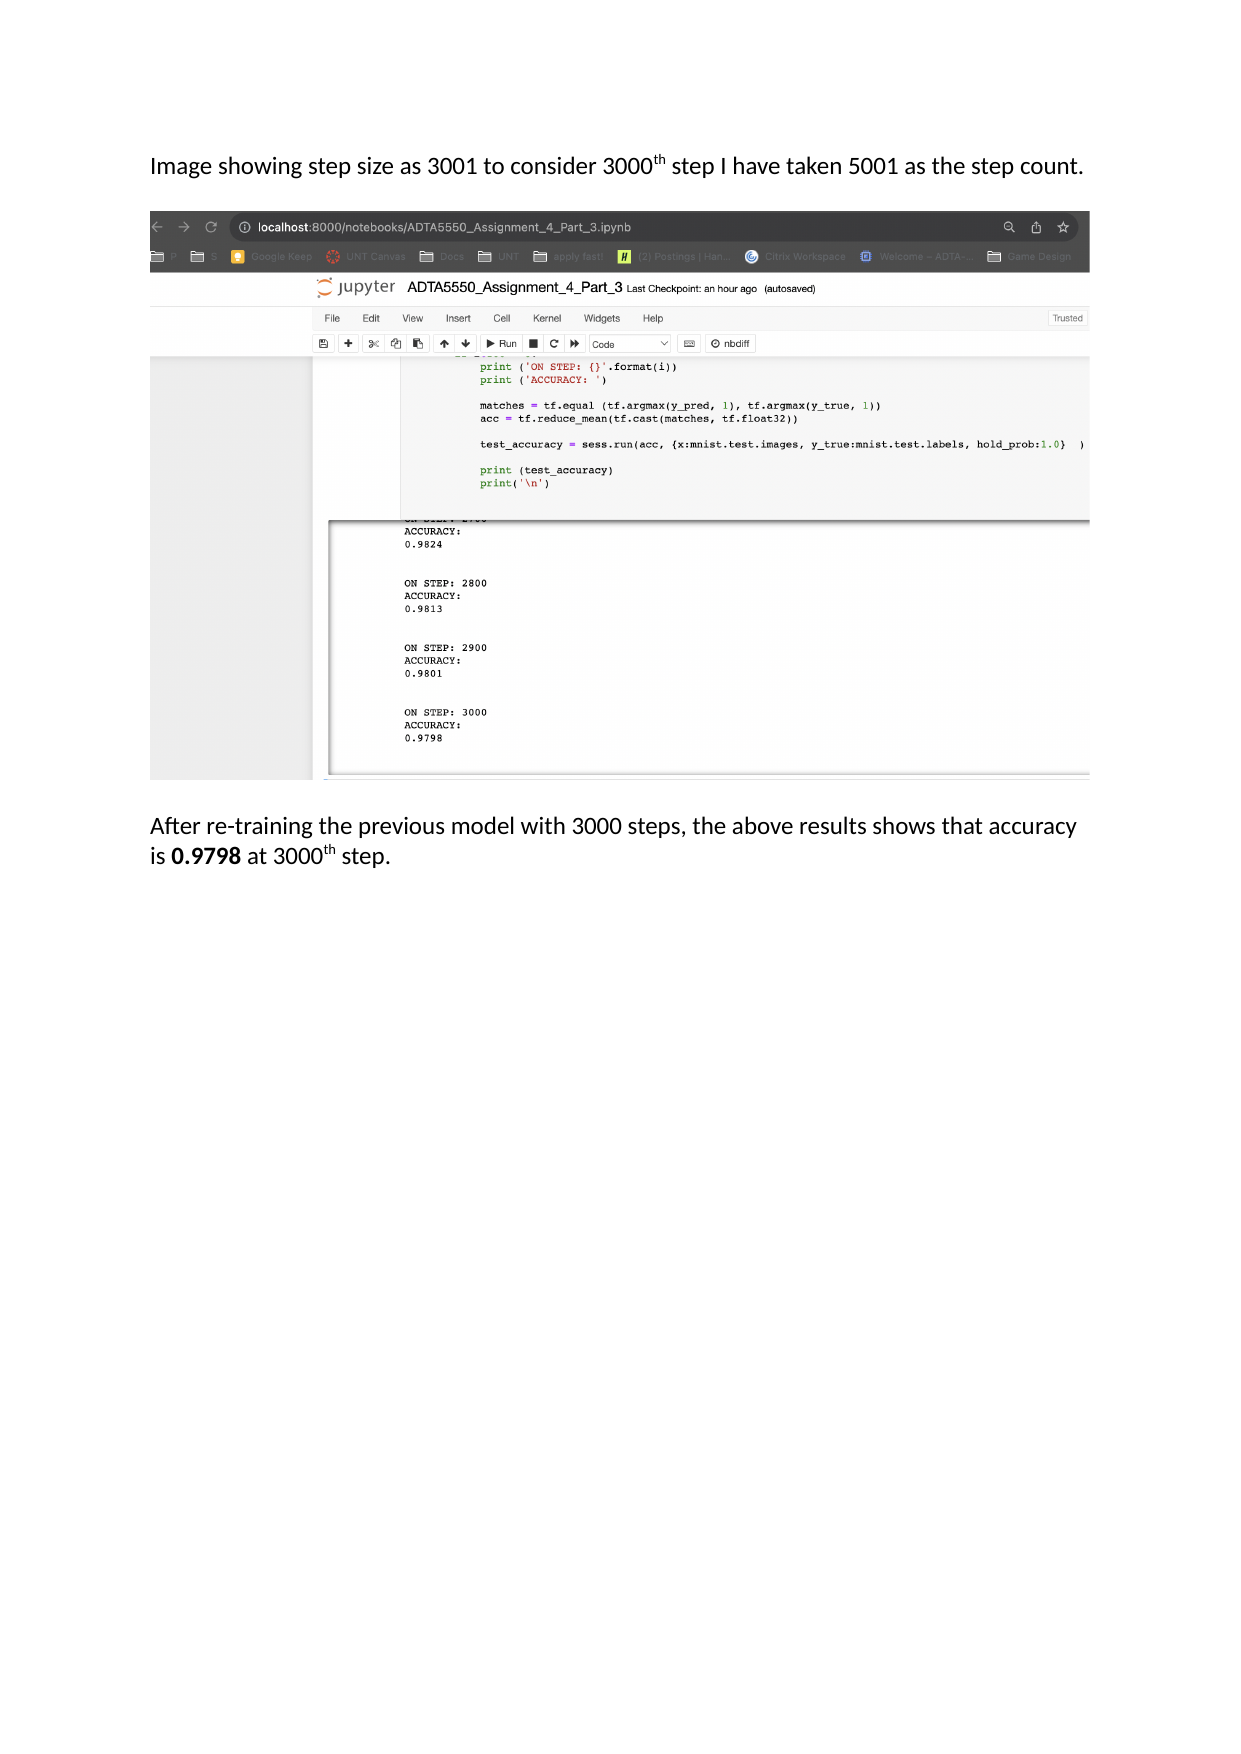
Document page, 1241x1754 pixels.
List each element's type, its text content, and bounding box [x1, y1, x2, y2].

text After re-training the previous model with 3000 steps, the above results shows that accuracy is 0.9798 at 3000th step. [150, 810, 1090, 871]
picture [150, 211, 1090, 780]
text Image showing step size as 3001 to consider 3000th step I have taken 5001 as the step count. [150, 150, 1090, 181]
